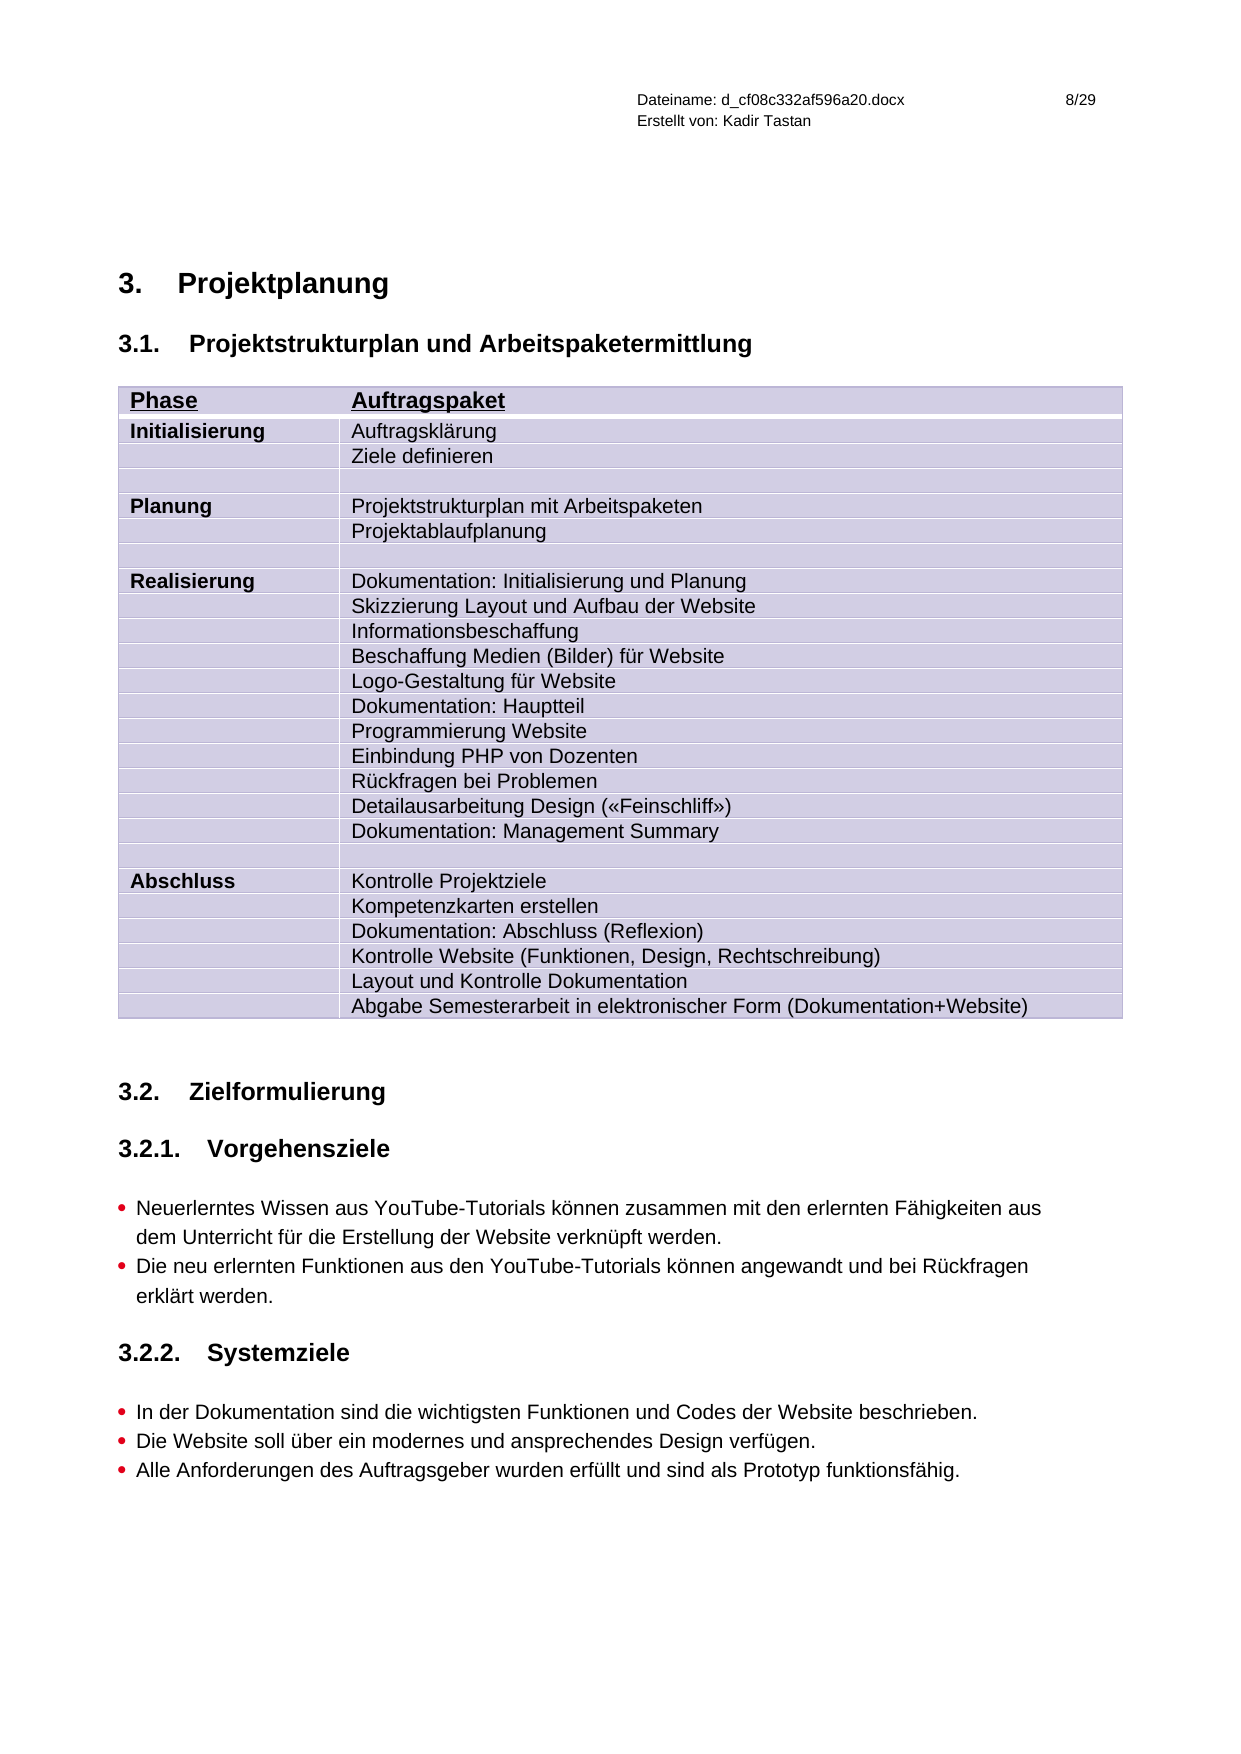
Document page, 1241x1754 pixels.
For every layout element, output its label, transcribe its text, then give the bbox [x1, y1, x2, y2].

table_cell Initialisierung [119, 419, 339, 442]
table_cell Einbindung PHP von Dozenten [340, 744, 1122, 767]
subtitle Projektplanung [118, 266, 1063, 299]
table_cell [119, 919, 339, 942]
table_cell Kontrolle Projektziele [340, 869, 1122, 892]
table_cell Dokumentation: Abschluss (Reflexion) [340, 919, 1122, 942]
text Die neu erlernten Funktionen aus den YouTube-Tutorials können angewandt und bei Rückfragen erklärt werden. [118, 1251, 1063, 1309]
table_cell Dokumentation: Initialisierung und Planung [340, 569, 1122, 592]
table_header Phase [119, 388, 340, 414]
table_cell [119, 969, 339, 992]
table_cell Realisierung [119, 569, 339, 592]
table_cell Projektablaufplanung [340, 519, 1122, 542]
table_cell Abschluss [119, 869, 339, 892]
table_cell [340, 544, 1122, 567]
table_cell [119, 694, 339, 717]
text Die Website soll über ein modernes und ansprechendes Design verfügen. [118, 1425, 1063, 1454]
table_cell Abgabe Semesterarbeit in elektronischer Form (Dokumentation+Website) [340, 994, 1122, 1017]
table_cell Kompetenzkarten erstellen [340, 894, 1122, 917]
table_cell Rückfragen bei Problemen [340, 769, 1122, 792]
text Alle Anforderungen des Auftragsgeber wurden erfüllt und sind als Prototyp funktionsfähig. [118, 1454, 1063, 1483]
table_cell [119, 994, 339, 1017]
table_cell [119, 644, 339, 667]
table_cell [119, 894, 339, 917]
table_cell [119, 669, 339, 692]
table_cell Kontrolle Website (Funktionen, Design, Rechtschreibung) [340, 944, 1122, 967]
table_cell Logo-Gestaltung für Website [340, 669, 1122, 692]
table_cell Layout und Kontrolle Dokumentation [340, 969, 1122, 992]
table_cell Dokumentation: Management Summary [340, 819, 1122, 842]
table_cell [119, 819, 339, 842]
text In der Dokumentation sind die wichtigsten Funktionen und Codes der Website beschrieben. [118, 1396, 1063, 1425]
table_cell [119, 544, 339, 567]
table_cell [119, 469, 339, 492]
subtitle Systemziele [118, 1338, 1063, 1367]
table_cell Informationsbeschaffung [340, 619, 1122, 642]
table_cell [119, 719, 339, 742]
table_cell Projektstrukturplan mit Arbeitspaketen [340, 494, 1122, 517]
subtitle Vorgehensziele [118, 1134, 1063, 1163]
table_cell Beschaffung Medien (Bilder) für Website [340, 644, 1122, 667]
subtitle Zielformulierung [118, 1076, 1063, 1105]
table_cell Planung [119, 494, 339, 517]
table_cell [119, 444, 339, 467]
text Neuerlerntes Wissen aus YouTube-Tutorials können zusammen mit den erlernten Fähigkeiten aus dem Unterricht für die Erstellung der Website verknüpft werden. [118, 1192, 1063, 1251]
table_cell [119, 594, 339, 617]
table_cell [119, 744, 339, 767]
table_cell Dokumentation: Hauptteil [340, 694, 1122, 717]
table_header Auftragspaket [340, 388, 1122, 414]
table_cell Detailausarbeitung Design («Feinschliff») [340, 794, 1122, 817]
table_cell Auftragsklärung [340, 419, 1122, 442]
table_cell [340, 844, 1122, 867]
table_cell [340, 469, 1122, 492]
table_cell [119, 769, 339, 792]
table_cell [119, 619, 339, 642]
table_cell Programmierung Website [340, 719, 1122, 742]
table_cell [119, 944, 339, 967]
table_cell Skizzierung Layout und Aufbau der Website [340, 594, 1122, 617]
subtitle Projektstrukturplan und Arbeitspaketermittlung [118, 328, 1063, 357]
table_cell [119, 844, 339, 867]
table_cell Ziele definieren [340, 444, 1122, 467]
table_cell [119, 519, 339, 542]
table_cell [119, 794, 339, 817]
